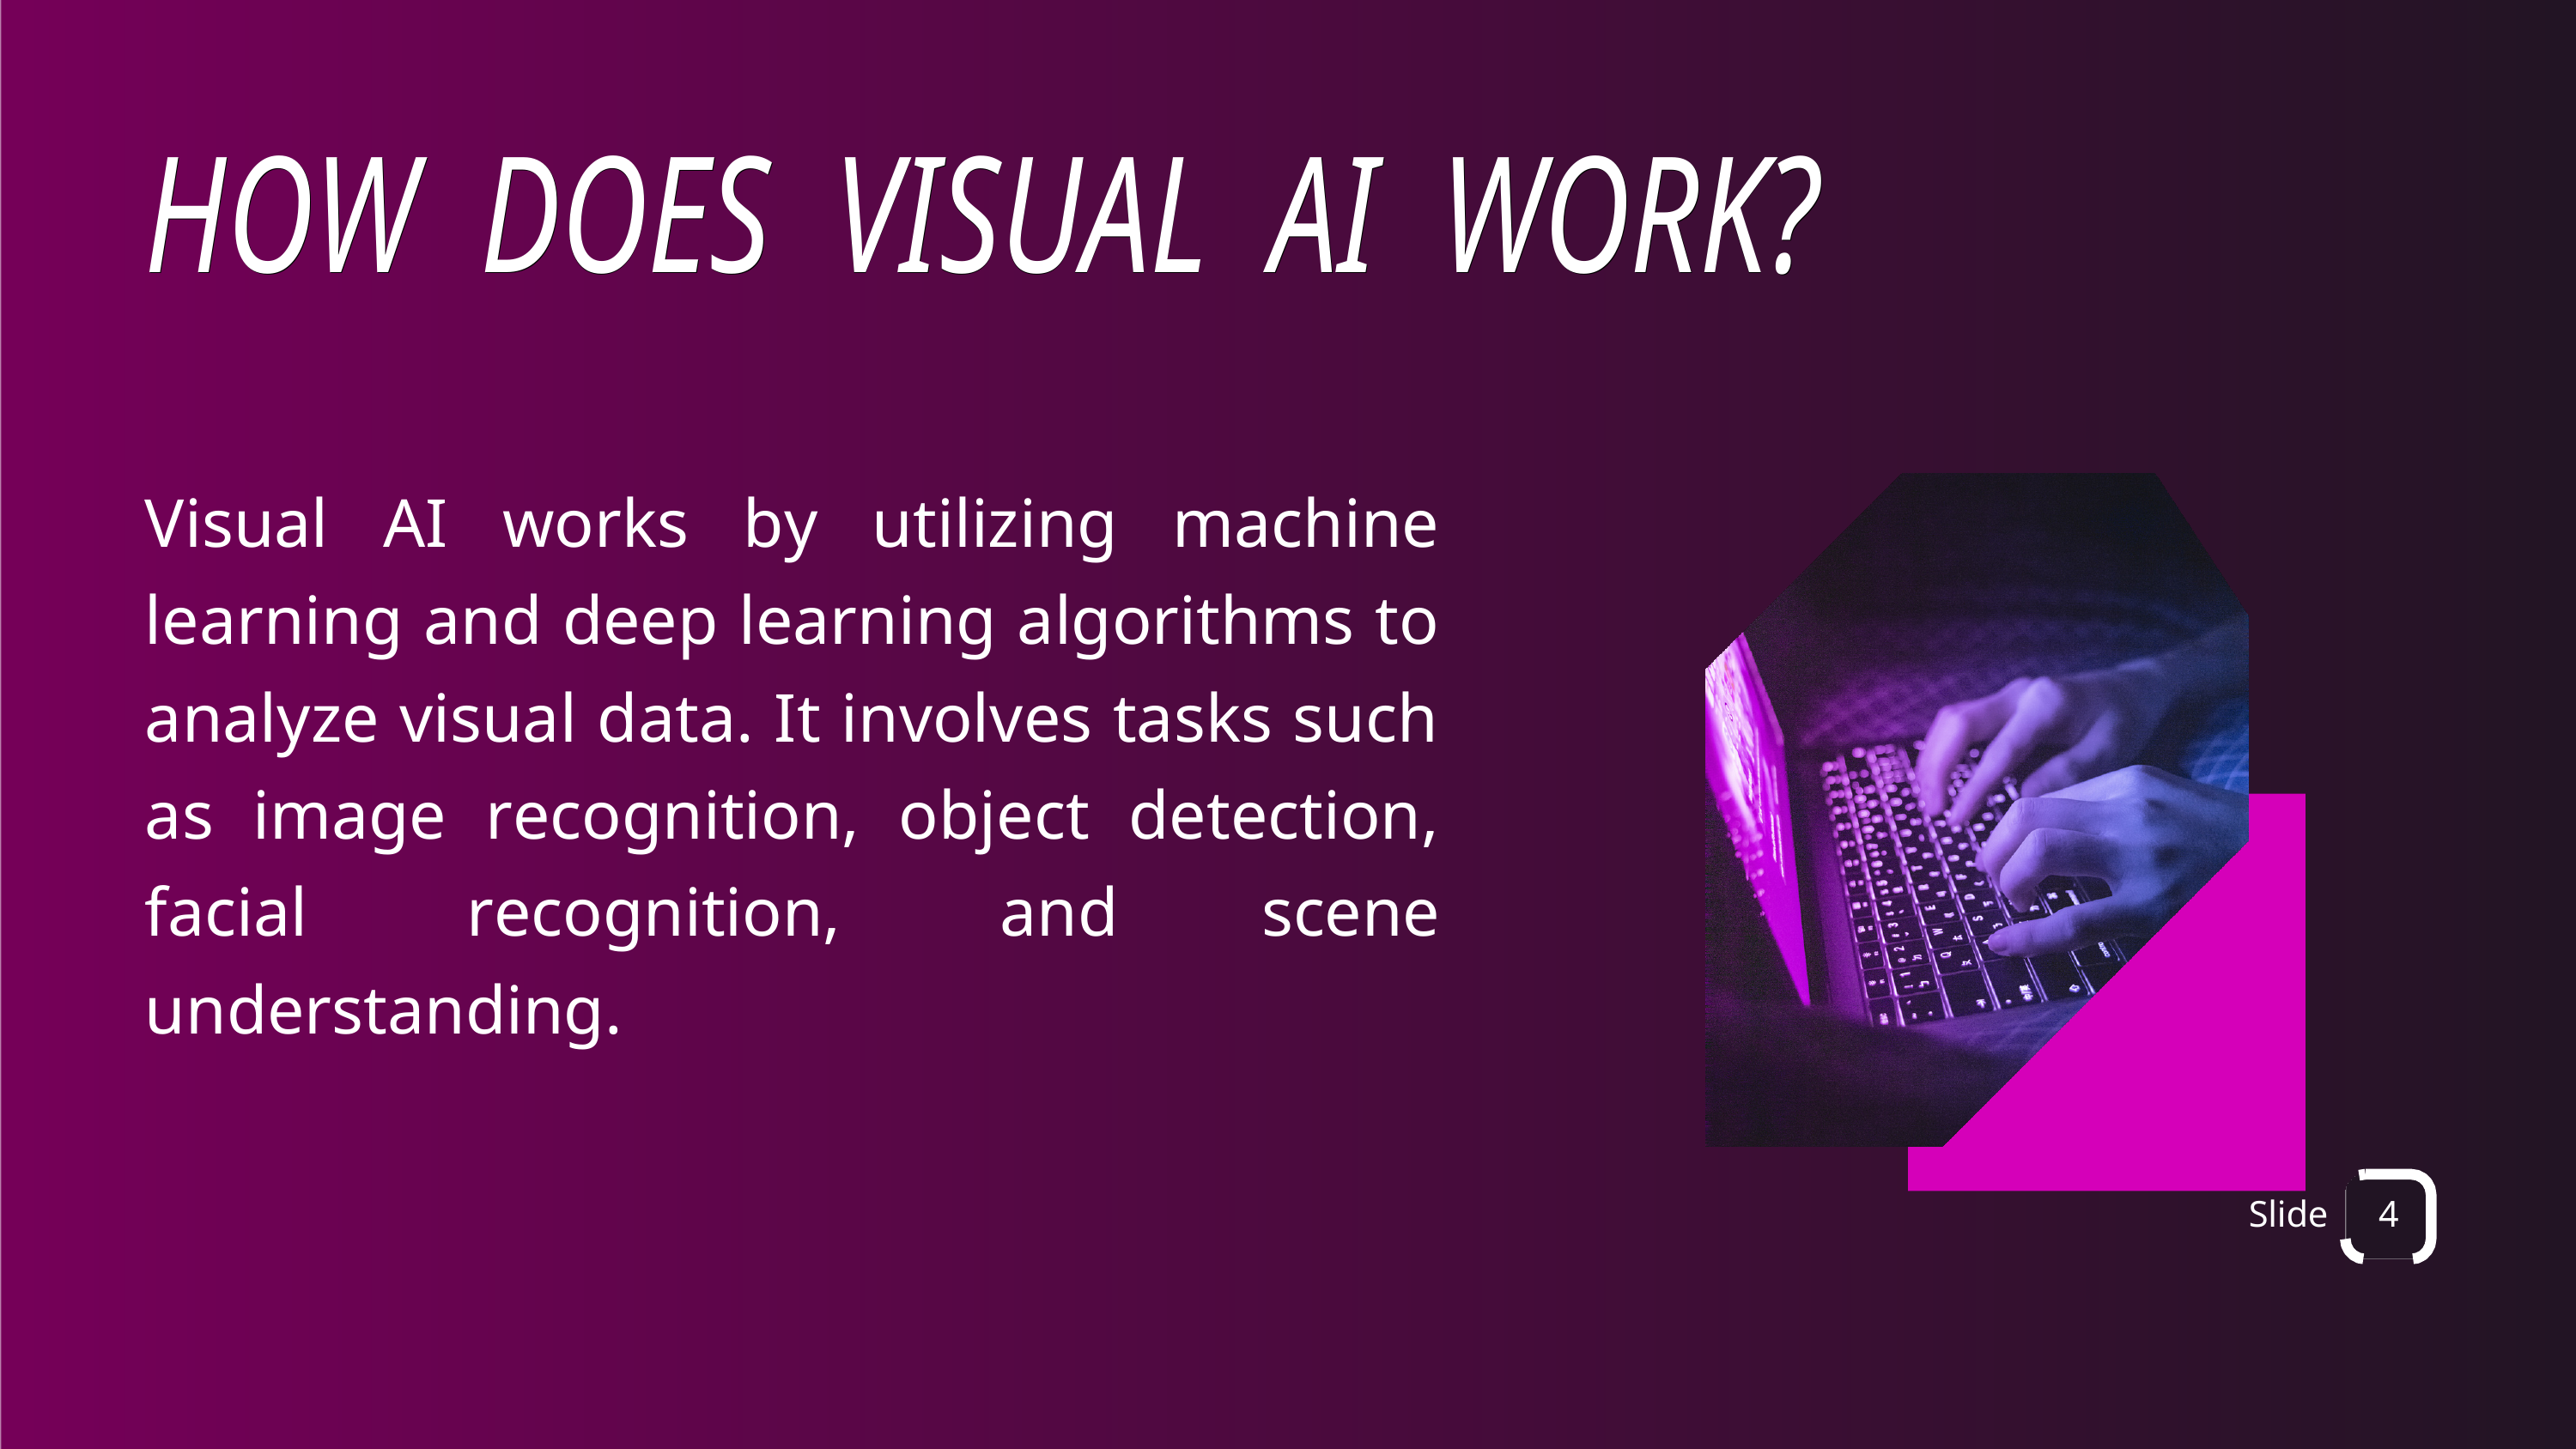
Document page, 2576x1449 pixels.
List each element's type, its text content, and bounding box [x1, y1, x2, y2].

text Slide [0, 1189, 2328, 1238]
picture [0, 0, 2576, 1449]
text Visual AI works by utilizing machine learning and deep learning algorithms to analyze visual data. It involves tasks such as image recognition, object detection, facial recognition, and scene understanding. [145, 476, 1441, 1053]
subtitle HOW DOES VISUAL AI WORK? [145, 100, 2522, 320]
